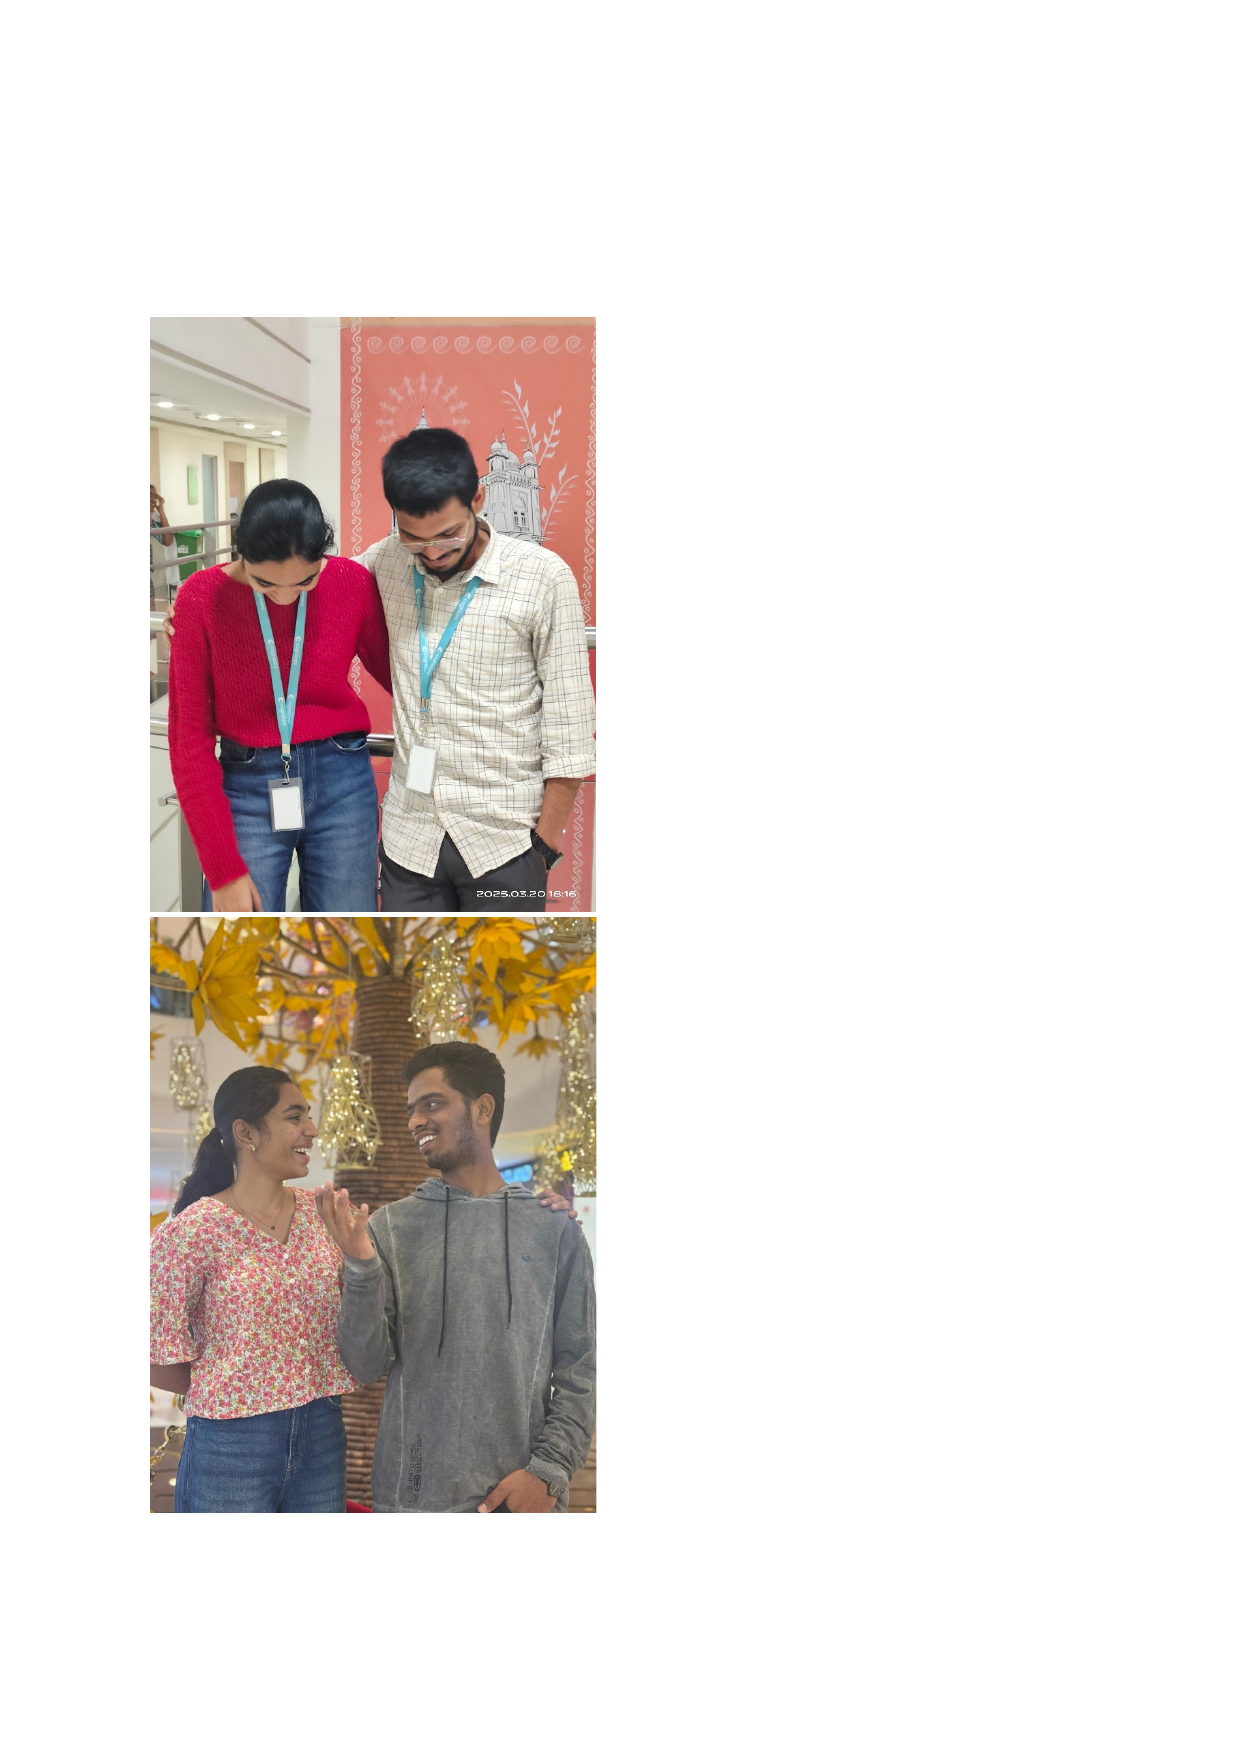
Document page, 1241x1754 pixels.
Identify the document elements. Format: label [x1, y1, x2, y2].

picture [150, 317, 596, 912]
picture [150, 917, 597, 1513]
